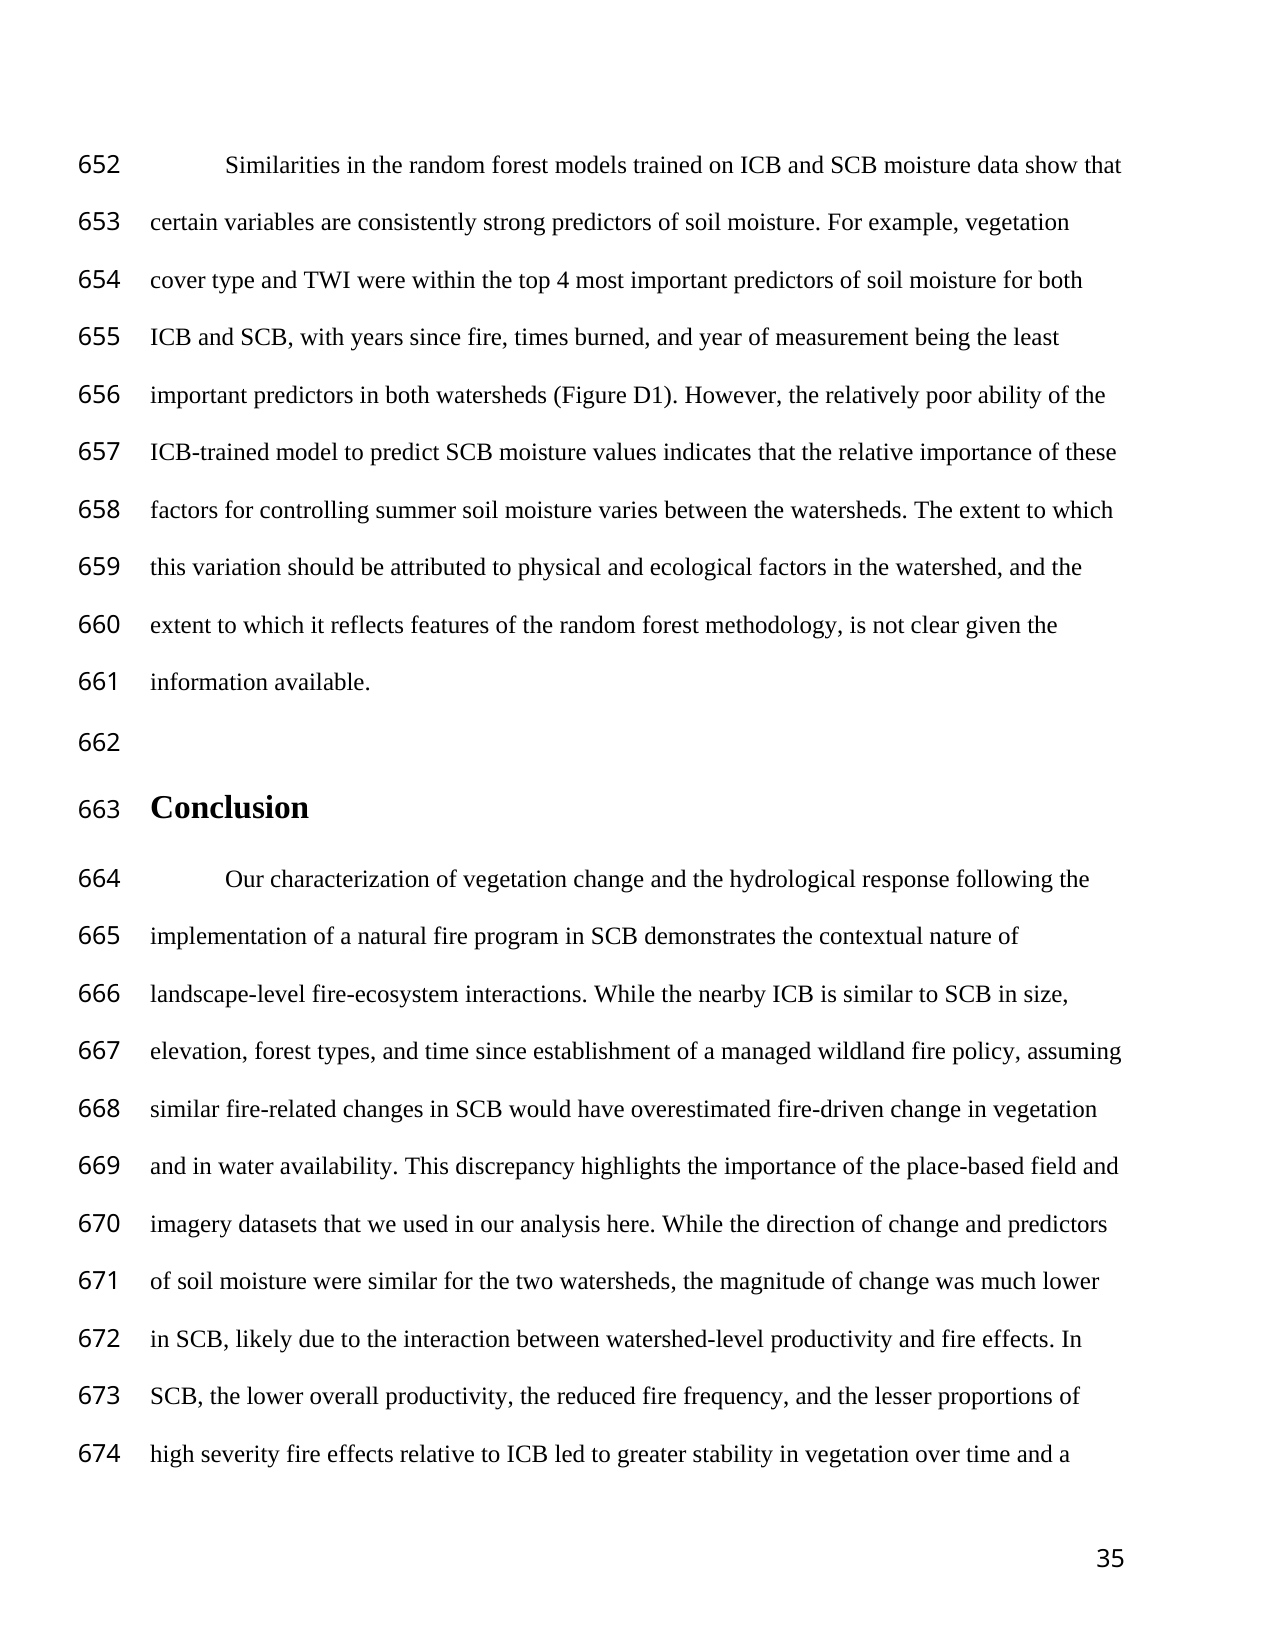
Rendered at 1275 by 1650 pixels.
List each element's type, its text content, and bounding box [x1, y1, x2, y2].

text Similarities in the random forest models trained on ICB and SCB moisture data show that certain variables are consistently strong predictors of soil moisture. For example, vegetation cover type and TWI were within the top 4 most important predictors of soil moisture for both ICB and SCB, with years since fire, times burned, and year of measurement being the least important predictors in both watersheds (Figure D1). However, the relatively poor ability of the ICB-trained model to predict SCB moisture values indicates that the relative importance of these factors for controlling summer soil moisture varies between the watersheds. The extent to which this variation should be attributed to physical and ecological factors in the watershed, and the extent to which it reflects features of the random forest methodology, is not clear given the information available. [150, 150, 1125, 696]
text Conclusion [150, 787, 1125, 826]
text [150, 864, 1125, 1468]
